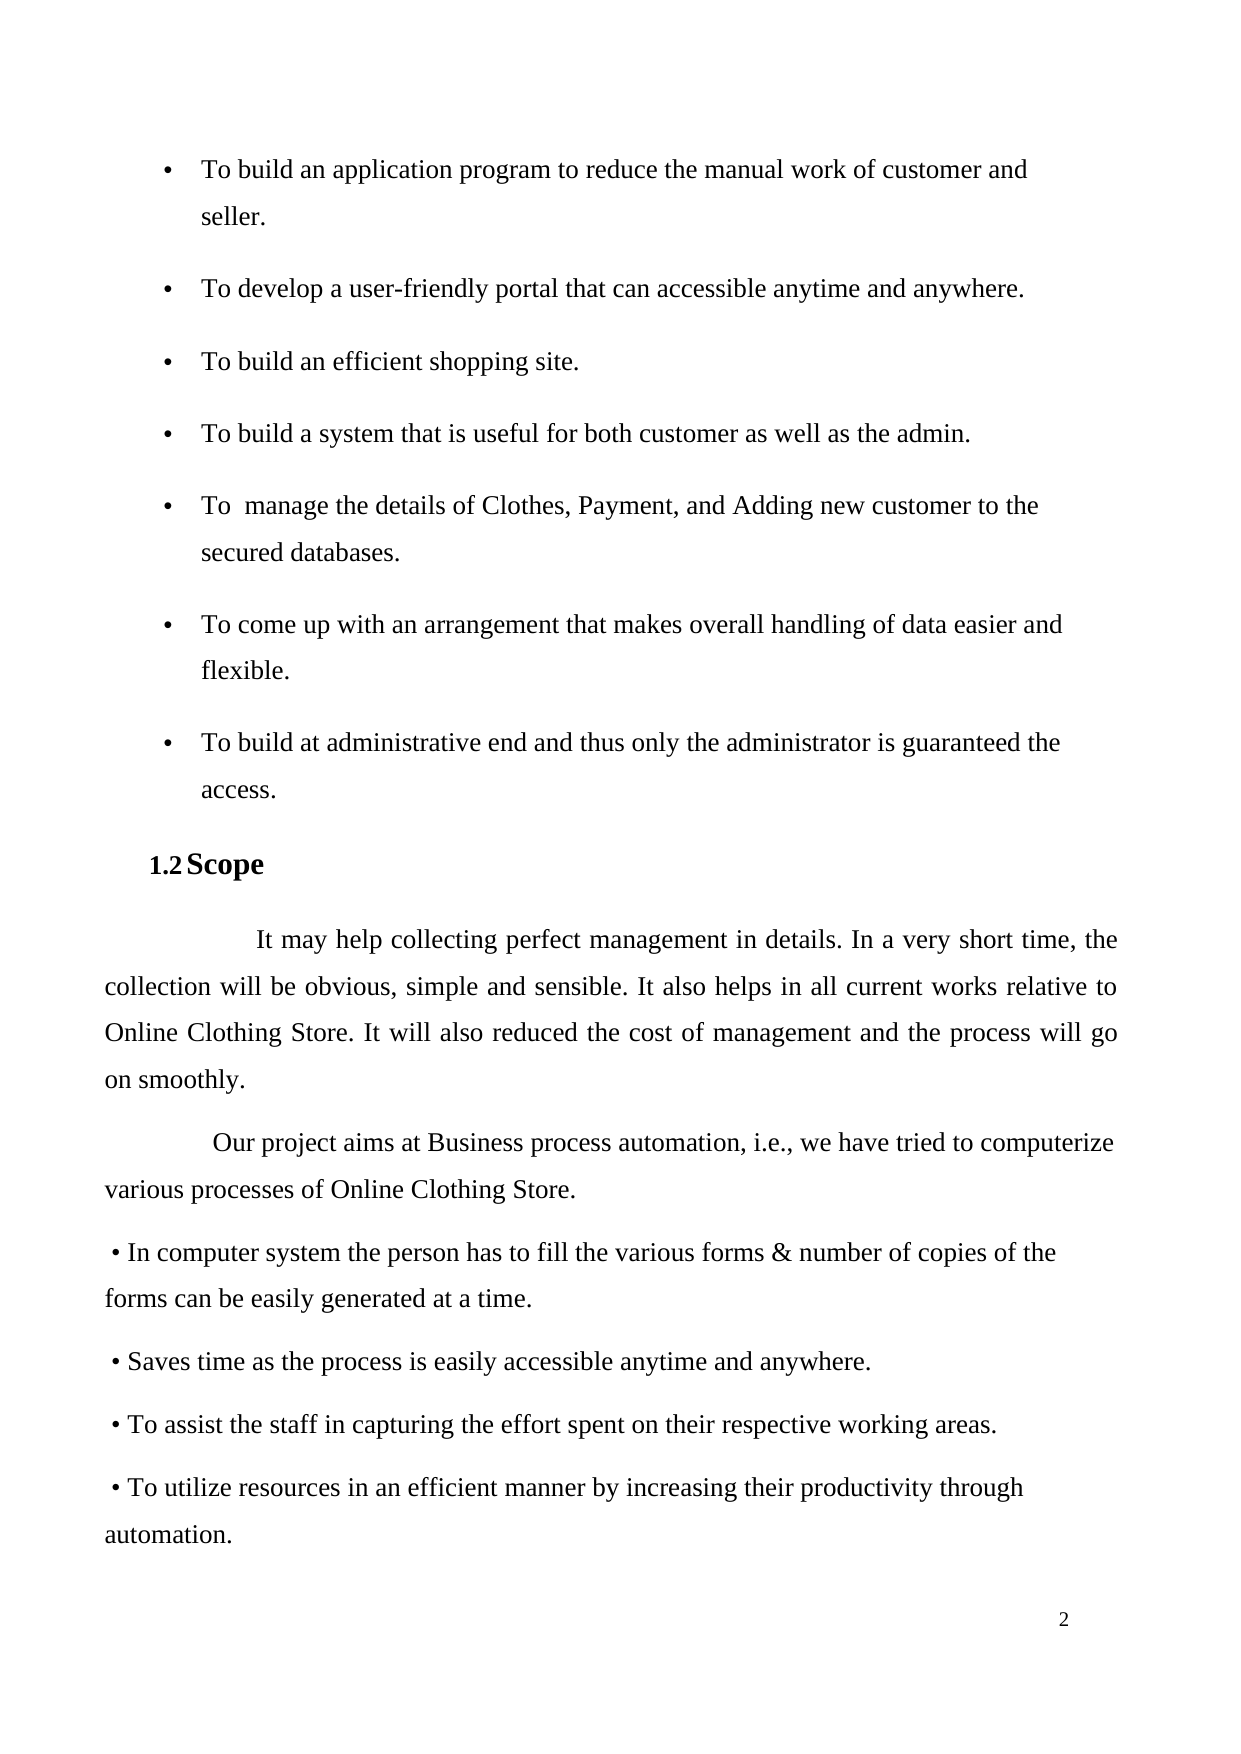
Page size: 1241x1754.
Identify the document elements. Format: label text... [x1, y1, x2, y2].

list Scope [148, 846, 1119, 881]
list To manage the details of Clothes, Payment, and Adding new customer to the secured databases. [163, 489, 1096, 567]
list To build a system that is useful for both customer as well as the admin. [163, 417, 1096, 448]
list To develop a user-friendly portal that can accessible anytime and anywhere. [163, 272, 1096, 303]
text • To utilize resources in an efficient manner by increasing their productivity through automation. [104, 1472, 1119, 1549]
list To build at administrative end and thus only the administrator is guaranteed the access. [163, 726, 1096, 804]
text Our project aims at Business process automation, i.e., we have tried to computerize various processes of Online Clothing Store. [104, 1126, 1119, 1204]
text • In computer system the person has to fill the various forms & number of copies of the forms can be easily generated at a time. [104, 1236, 1119, 1314]
list To come up with an arrangement that makes overall handling of data easier and flexible. [163, 608, 1096, 686]
text • To assist the staff in capturing the effort spent on their respective working areas. [104, 1408, 1119, 1440]
text • Saves time as the process is easily accessible anytime and anywhere. [104, 1346, 1119, 1377]
text It may help collecting perfect management in details. In a very short time, the collection will be obvious, simple and sensible. It also helps in all current works relative to Online Clothing Store. It will also reduced the cost of management and the process will go on smoothly. [104, 923, 1119, 1094]
list To build an application program to reduce the manual work of customer and seller. [163, 153, 1096, 231]
list To build an efficient shopping site. [163, 345, 1096, 376]
